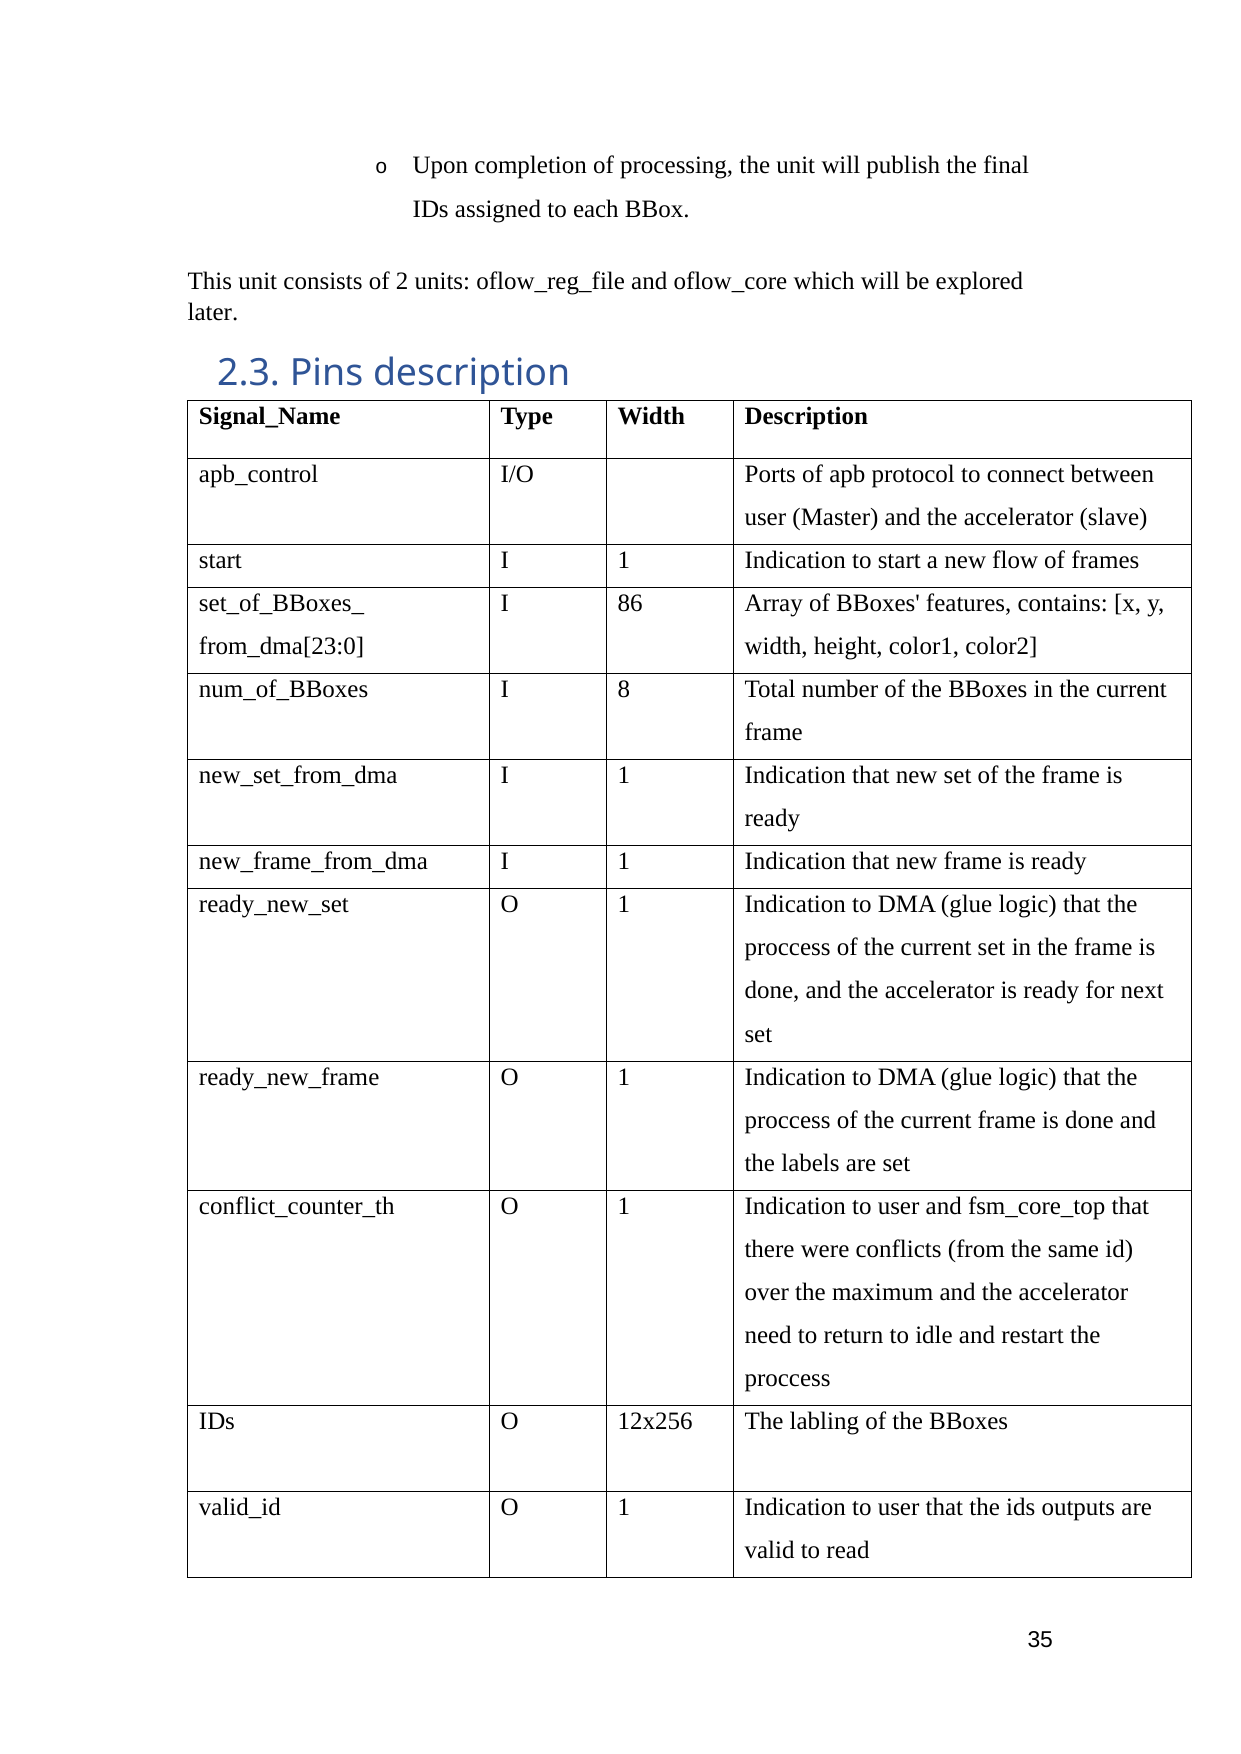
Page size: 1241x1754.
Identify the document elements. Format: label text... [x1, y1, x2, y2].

table_cell new_set_from_dma [188, 760, 489, 845]
table_cell 1 [607, 545, 733, 587]
table_cell 1 [607, 889, 733, 1061]
table_cell I [490, 545, 606, 587]
table_cell Array of BBoxes' features, contains: [x, y, width, height, color1, color2] [734, 588, 1191, 673]
table_cell 1 [607, 1062, 733, 1190]
table_cell num_of_BBoxes [188, 674, 489, 759]
table_cell 1 [607, 1191, 733, 1405]
table_cell [607, 459, 733, 544]
table_cell O [490, 1062, 606, 1190]
table_cell O [490, 889, 606, 1061]
table_cell Indication that new set of the frame is ready [734, 760, 1191, 845]
table_cell O [490, 1406, 606, 1491]
table_header Signal_Name [188, 401, 489, 458]
table_cell I [490, 588, 606, 673]
table_cell O [490, 1191, 606, 1405]
table_cell apb_control [188, 459, 489, 544]
table_cell Ports of apb protocol to connect between user (Master) and the accelerator (slave) [734, 459, 1191, 544]
table_cell I [490, 760, 606, 845]
table_cell valid_id [188, 1492, 489, 1577]
table_cell conflict_counter_th [188, 1191, 489, 1405]
table_cell Indication to start a new flow of frames [734, 545, 1191, 587]
table_cell Indication to DMA (glue logic) that the proccess of the current frame is done and the labels are set [734, 1062, 1191, 1190]
table_cell 8 [607, 674, 733, 759]
table_header Type [490, 401, 606, 458]
table_cell Indication that new frame is ready [734, 846, 1191, 888]
table_header Description [734, 401, 1191, 458]
table_cell I [490, 846, 606, 888]
table_cell 1 [607, 1492, 733, 1577]
table_cell 1 [607, 760, 733, 845]
table_cell set_of_BBoxes_ from_dma[23:0] [188, 588, 489, 673]
table_cell ready_new_set [188, 889, 489, 1061]
table_cell start [188, 545, 489, 587]
table_cell I/O [490, 459, 606, 544]
table_cell I [490, 674, 606, 759]
table_cell 86 [607, 588, 733, 673]
table_cell IDs [188, 1406, 489, 1491]
table_cell O [490, 1492, 606, 1577]
table_cell The labling of the BBoxes [734, 1406, 1191, 1491]
table_cell Indication to DMA (glue logic) that the proccess of the current set in the frame is done, and the accelerator is ready for next set [734, 889, 1191, 1061]
table_cell Indication to user and fsm_core_top that there were conflicts (from the same id) over the maximum and the accelerator need to return to idle and restart the proccess [734, 1191, 1191, 1405]
table_cell new_frame_from_dma [188, 846, 489, 888]
table_cell 1 [607, 846, 733, 888]
table_cell ready_new_frame [188, 1062, 489, 1190]
table_cell Total number of the BBoxes in the current frame [734, 674, 1191, 759]
text This unit consists of 2 units: oflow_reg_file and oflow_core which will be explored later. [187, 266, 1053, 326]
table_header Width [607, 401, 733, 458]
list Upon completion of processing, the unit will publish the final IDs assigned to each BBox. [375, 150, 1053, 223]
subtitle 2.3. Pins description [187, 345, 1053, 396]
table_cell 12x256 [607, 1406, 733, 1491]
table_cell Indication to user that the ids outputs are valid to read [734, 1492, 1191, 1577]
